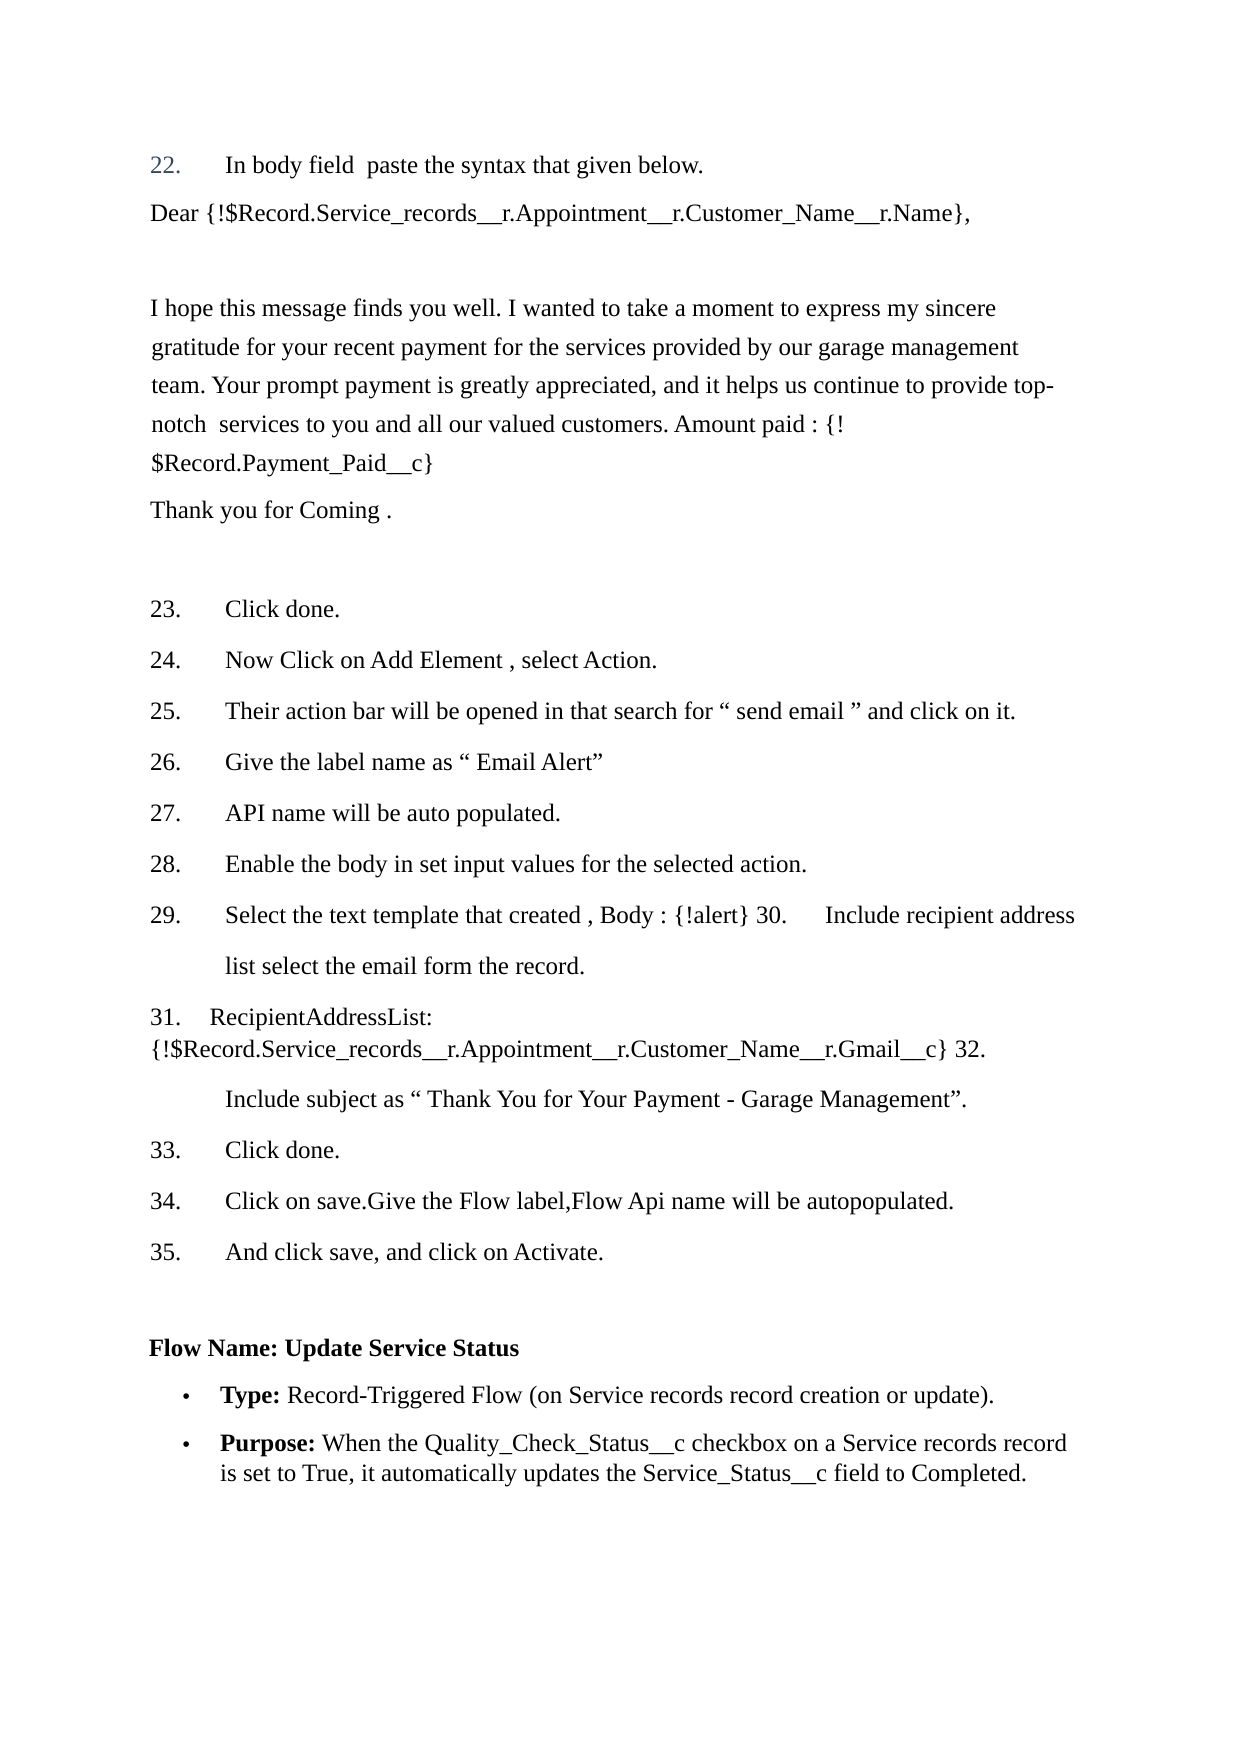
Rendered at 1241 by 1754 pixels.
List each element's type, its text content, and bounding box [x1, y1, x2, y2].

text Thank you for Coming . [150, 495, 1090, 524]
text Dear {!$Record.Service_records__r.Appointment__r.Customer_Name__r.Name}, [150, 198, 1090, 227]
list Enable the body in set input values for the selected action. [150, 849, 1090, 878]
list API name will be auto populated. [150, 798, 1090, 827]
list And click save, and click on Activate. [150, 1237, 1090, 1266]
text Flow Name: Update Service Status [148, 1333, 1080, 1361]
list Their action bar will be opened in that search for “ send email ” and click on it. [150, 696, 1090, 724]
text {!$Record.Service_records__r.Appointment__r.Customer_Name__r.Gmail__c} 32. Include subject as “ Thank You for Your Payment - Garage Management”. [150, 1034, 986, 1113]
list Type: Record-Triggered Flow (on Service records record creation or update). [182, 1380, 1088, 1409]
text 31. RecipientAddressList: [150, 1002, 1166, 1031]
list In body field paste the syntax that given below. [150, 150, 1090, 179]
list Click done. [150, 1135, 1090, 1164]
text I hope this message finds you well. I wanted to take a moment to express my sincere gratitude for your recent payment for the services provided by our garage management team. Your prompt payment is greatly appreciated, and it helps us continue to provide top-notch services to you and all our valued customers. Amount paid : {!$Record.Payment_Paid__c} [150, 293, 1078, 477]
list Give the label name as “ Email Alert” [150, 747, 1090, 776]
list Select the text template that created , Body : {!alert} 30. Include recipient address list select the email form the record. [150, 900, 1090, 980]
list Now Click on Add Element , select Action. [150, 645, 1090, 673]
list Click done. [150, 594, 1090, 622]
list Click on save.Give the Flow label,Flow Api name will be autopopulated. [150, 1186, 1090, 1215]
list Purpose: When the Quality_Check_Status__c checkbox on a Service records record is set to True, it automatically updates the Service_Status__c field to Completed. [182, 1428, 1088, 1487]
